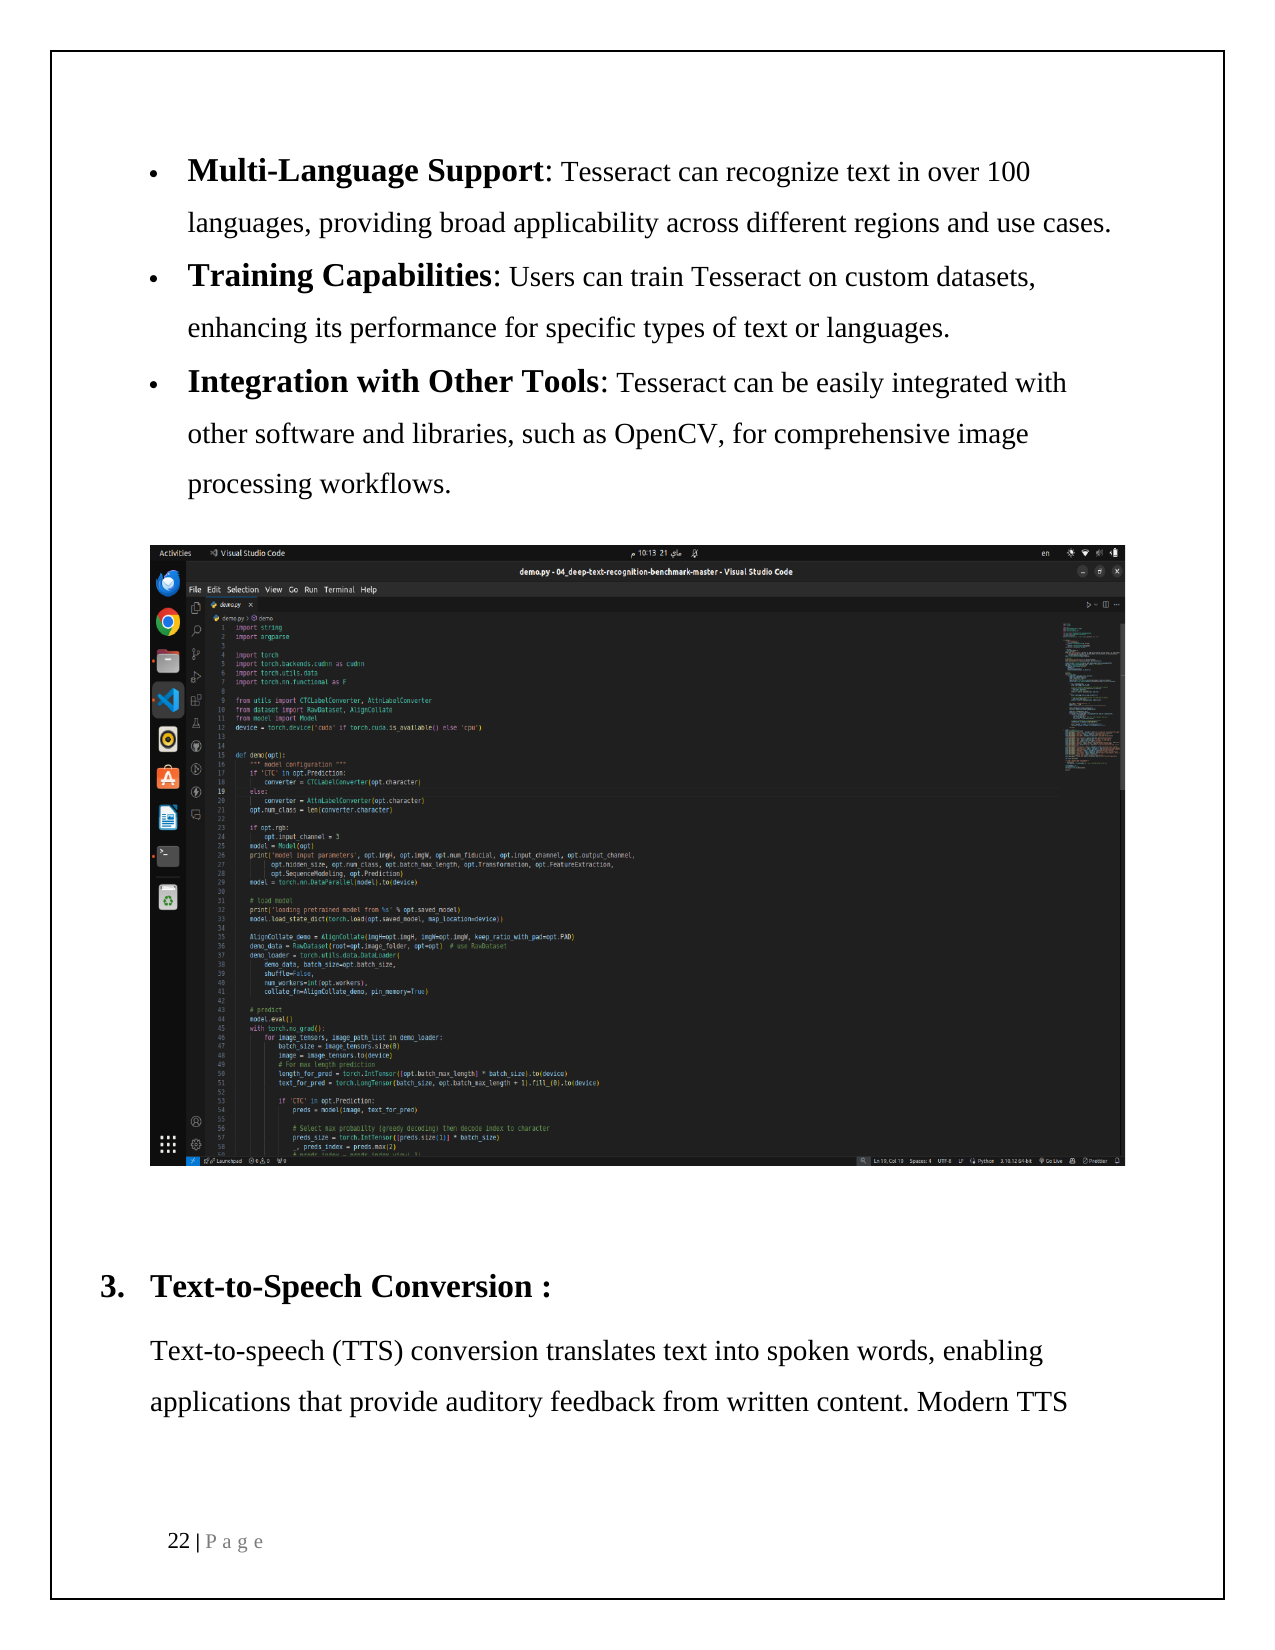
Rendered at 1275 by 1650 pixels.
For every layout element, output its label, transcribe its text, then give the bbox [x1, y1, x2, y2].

list Training Capabilities: Users can train Tesseract on custom datasets, enhancing its performance for specific types of text or languages. [150, 255, 1125, 344]
subtitle Text-to-Speech Conversion : [100, 1266, 1125, 1304]
picture [150, 545, 1125, 1166]
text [150, 1333, 1125, 1417]
list Multi-Language Support: Tesseract can recognize text in over 100 languages, providing broad applicability across different regions and use cases. [150, 150, 1125, 239]
list Integration with Other Tools: Tesseract can be easily integrated with other software and libraries, such as OpenCV, for comprehensive image processing workflows. [150, 361, 1125, 500]
